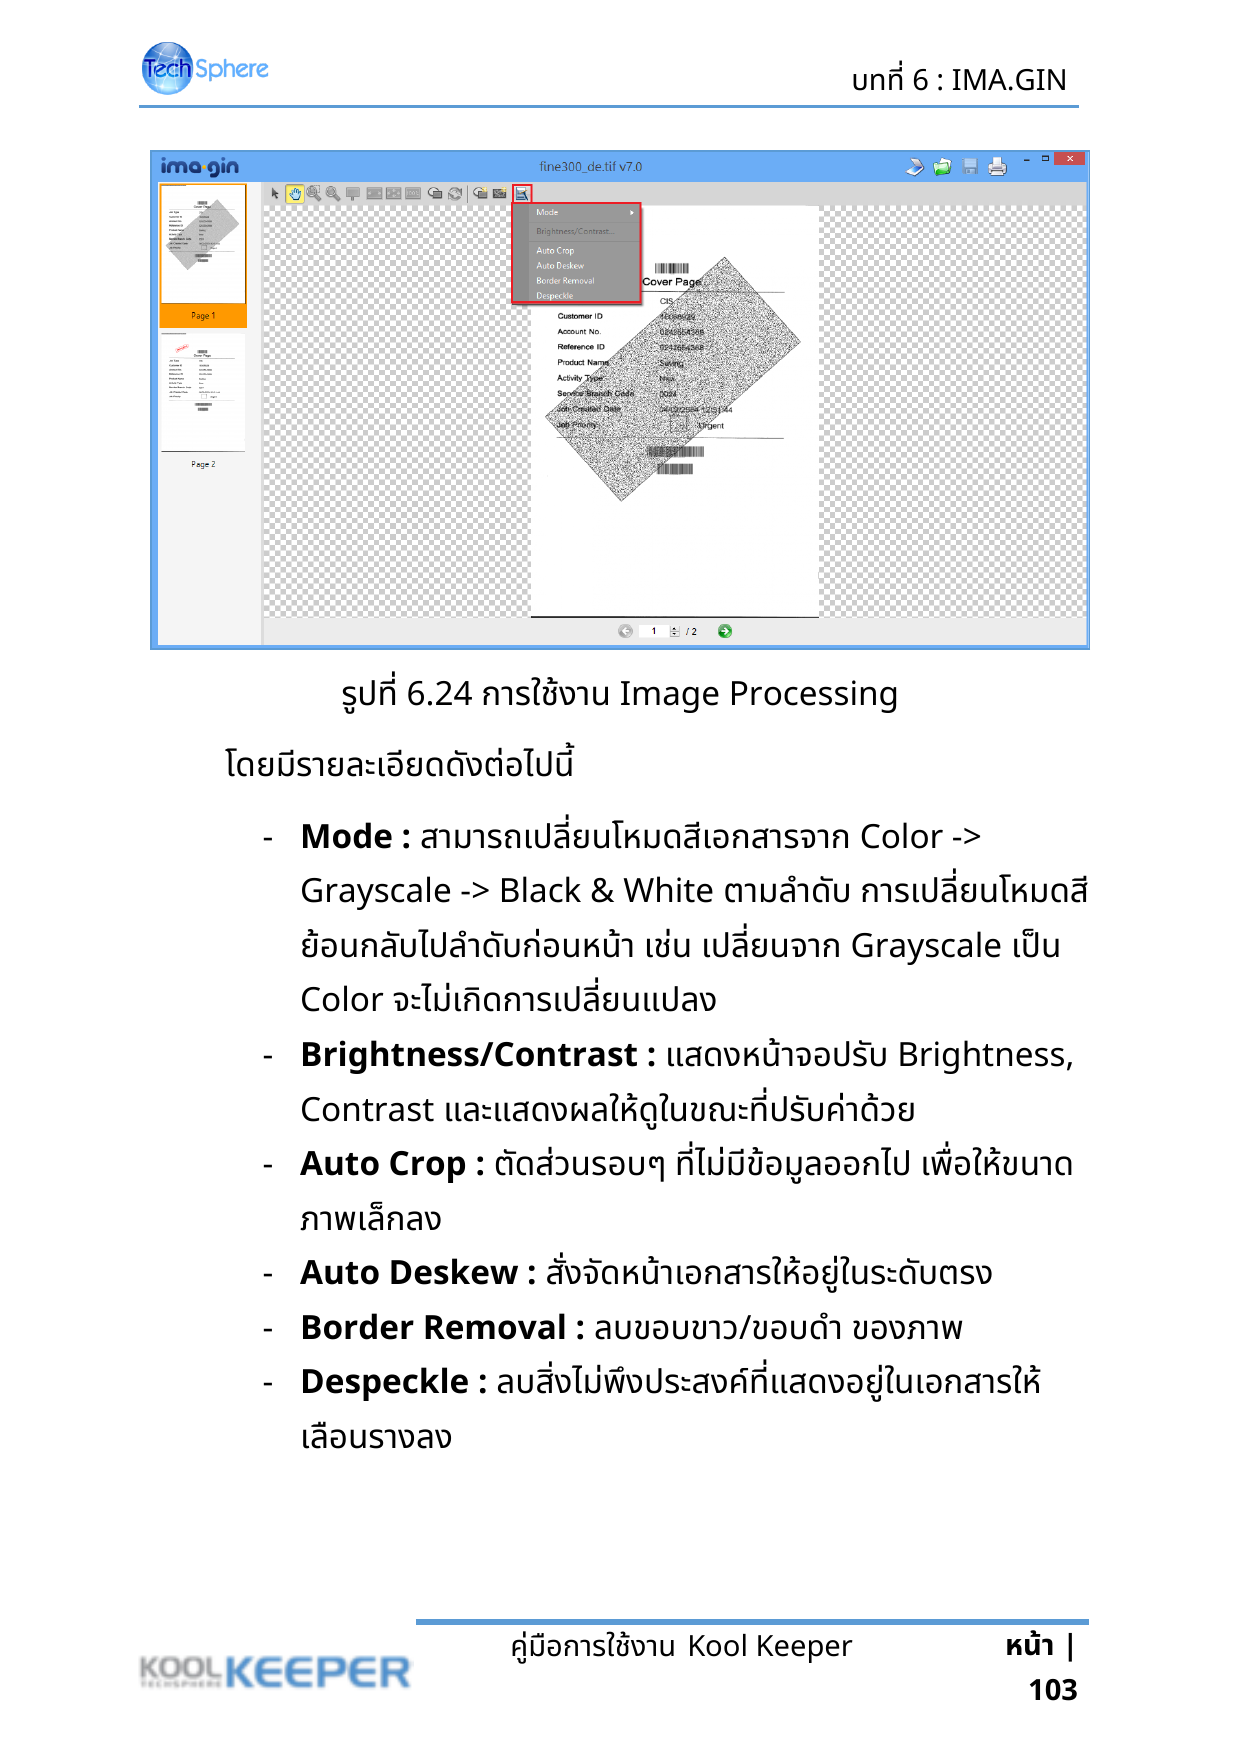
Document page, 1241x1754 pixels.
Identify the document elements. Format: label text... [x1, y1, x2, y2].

list Mode : สามารถเปลี่ยนโหมดสีเอกสารจาก Color -> Grayscale -> Black & White ตามลำดับ การเปลี่ยนโหมดสีย้อนกลับไปลำดับก่อนหน้า เช่น เปลี่ยนจาก Grayscale เป็น Color จะไม่เกิดการเปลี่ยนแปลง [262, 812, 1090, 1027]
list Brightness/Contrast : แสดงหน้าจอปรับ Brightness, Contrast และแสดงผลให้ดูในขณะที่ปรับค่าด้วย [262, 1031, 1090, 1136]
list Despeckle : ลบสิ่งไม่พึงประสงค์ที่แสดงอยู่ในเอกสารให้เลือนรางลง [262, 1358, 1090, 1463]
text โดยมีรายละเอียดดังต่อไปนี้ [150, 741, 1090, 792]
list Border Removal : ลบขอบขาว/ขอบดำ ของภาพ [262, 1303, 1090, 1354]
list Auto Deskew : สั่งจัดหน้าเอกสารให้อยู่ในระดับตรง [262, 1249, 1090, 1299]
picture [137, 1650, 414, 1693]
text รูปที่ 6.24 การใช้งาน Image Processing [150, 670, 1090, 721]
picture [152, 152, 1089, 648]
list Auto Crop : ตัดส่วนรอบๆ ที่ไม่มีข้อมูลออกไป เพื่อให้ขนาดภาพเล็กลง [262, 1140, 1090, 1245]
picture [140, 41, 269, 96]
